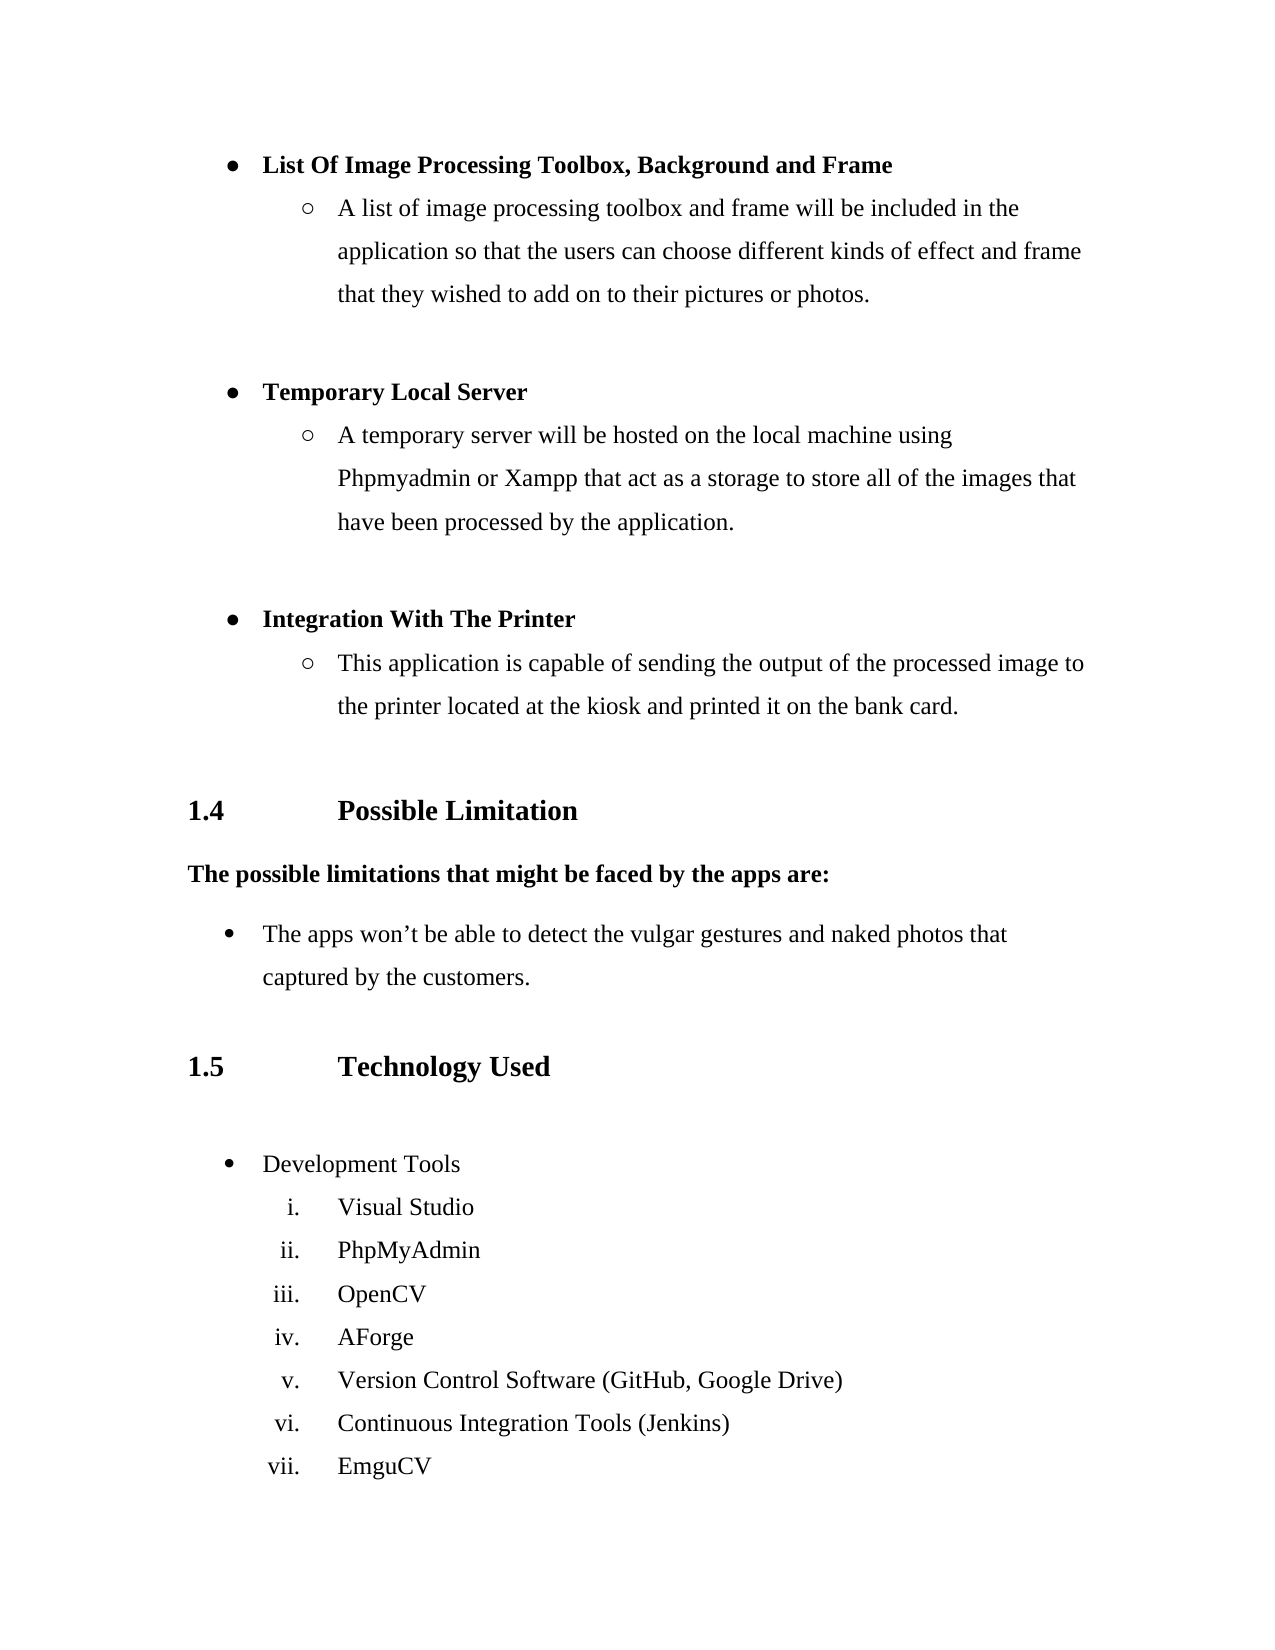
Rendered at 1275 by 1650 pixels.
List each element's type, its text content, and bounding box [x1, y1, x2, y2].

list Continuous Integration Tools (Jenkins) [300, 1408, 1087, 1437]
list A temporary server will be hosted on the local machine using Phpmyadmin or Xampp that act as a storage to store all of the images that have been processed by the application. [300, 420, 1087, 535]
list Development Tools [225, 1149, 1087, 1178]
list OpenCV [300, 1279, 1087, 1307]
list Temporary Local Server [225, 377, 1087, 406]
list This application is capable of sending the output of the processed image to the printer located at the kiosk and printed it on the bank card. [300, 648, 1087, 719]
list Possible Limitation [187, 793, 1087, 826]
text 1.5 Technology Used [187, 1049, 1087, 1082]
list Visual Studio [300, 1192, 1087, 1221]
list List Of Image Processing Toolbox, Background and Frame [225, 150, 1087, 179]
list A list of image processing toolbox and frame will be included in the application so that the users can choose different kinds of effect and frame that they wished to add on to their pictures or photos. [300, 193, 1087, 308]
list EmguCV [300, 1451, 1087, 1480]
text The possible limitations that might be faced by the apps are: [187, 859, 1087, 888]
list AForge [300, 1322, 1087, 1351]
list Version Control Software (GitHub, Google Drive) [300, 1365, 1087, 1394]
list PhpMyAdmin [300, 1236, 1087, 1264]
list The apps won’t be able to detect the vulgar gestures and naked photos that captured by the customers. [225, 919, 1087, 991]
list Integration With The Printer [225, 604, 1087, 633]
